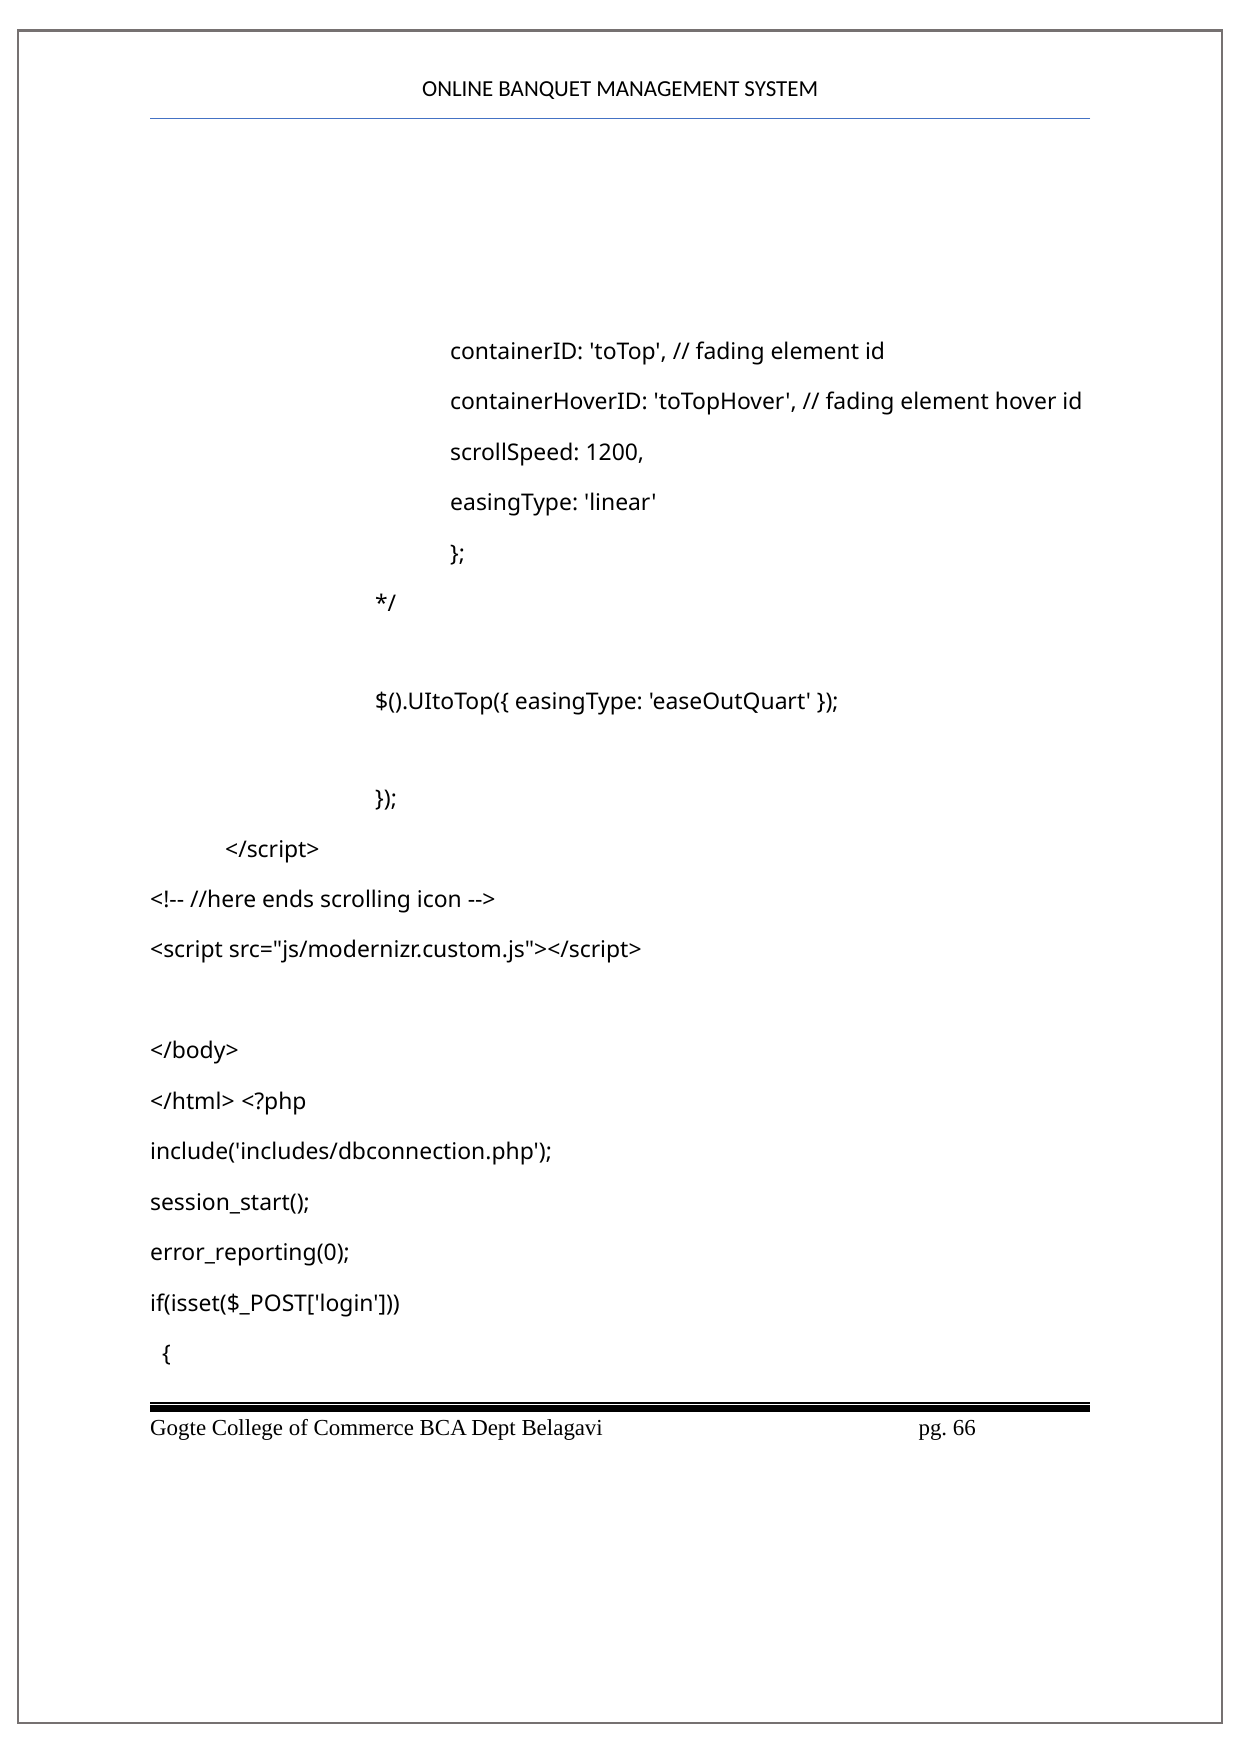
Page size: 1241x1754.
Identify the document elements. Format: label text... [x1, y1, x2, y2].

text error_reporting(0); [150, 1236, 1090, 1267]
text <!-- //here ends scrolling icon --> [150, 883, 1090, 914]
text */ [150, 587, 1090, 618]
text <script src="js/modernizr.custom.js"></script> [150, 933, 1090, 965]
text $().UItoTop({ easingType: 'easeOutQuart' }); [150, 684, 1090, 716]
text scrollSpeed: 1200, [150, 436, 1090, 467]
text session_start(); [150, 1186, 1090, 1217]
text containerID: 'toTop', // fading element id [150, 335, 1090, 366]
text </html> <?php [150, 1085, 1090, 1116]
text }; [150, 537, 1090, 568]
text if(isset($_POST['login'])) [150, 1287, 1090, 1318]
text </body> [150, 1034, 1090, 1066]
text </script> [150, 833, 1090, 864]
text include('includes/dbconnection.php'); [150, 1135, 1090, 1167]
text }); [150, 782, 1090, 813]
text containerHoverID: 'toTopHover', // fading element hover id [150, 385, 1090, 417]
text easingType: 'linear' [150, 486, 1090, 517]
text { [150, 1337, 1090, 1368]
